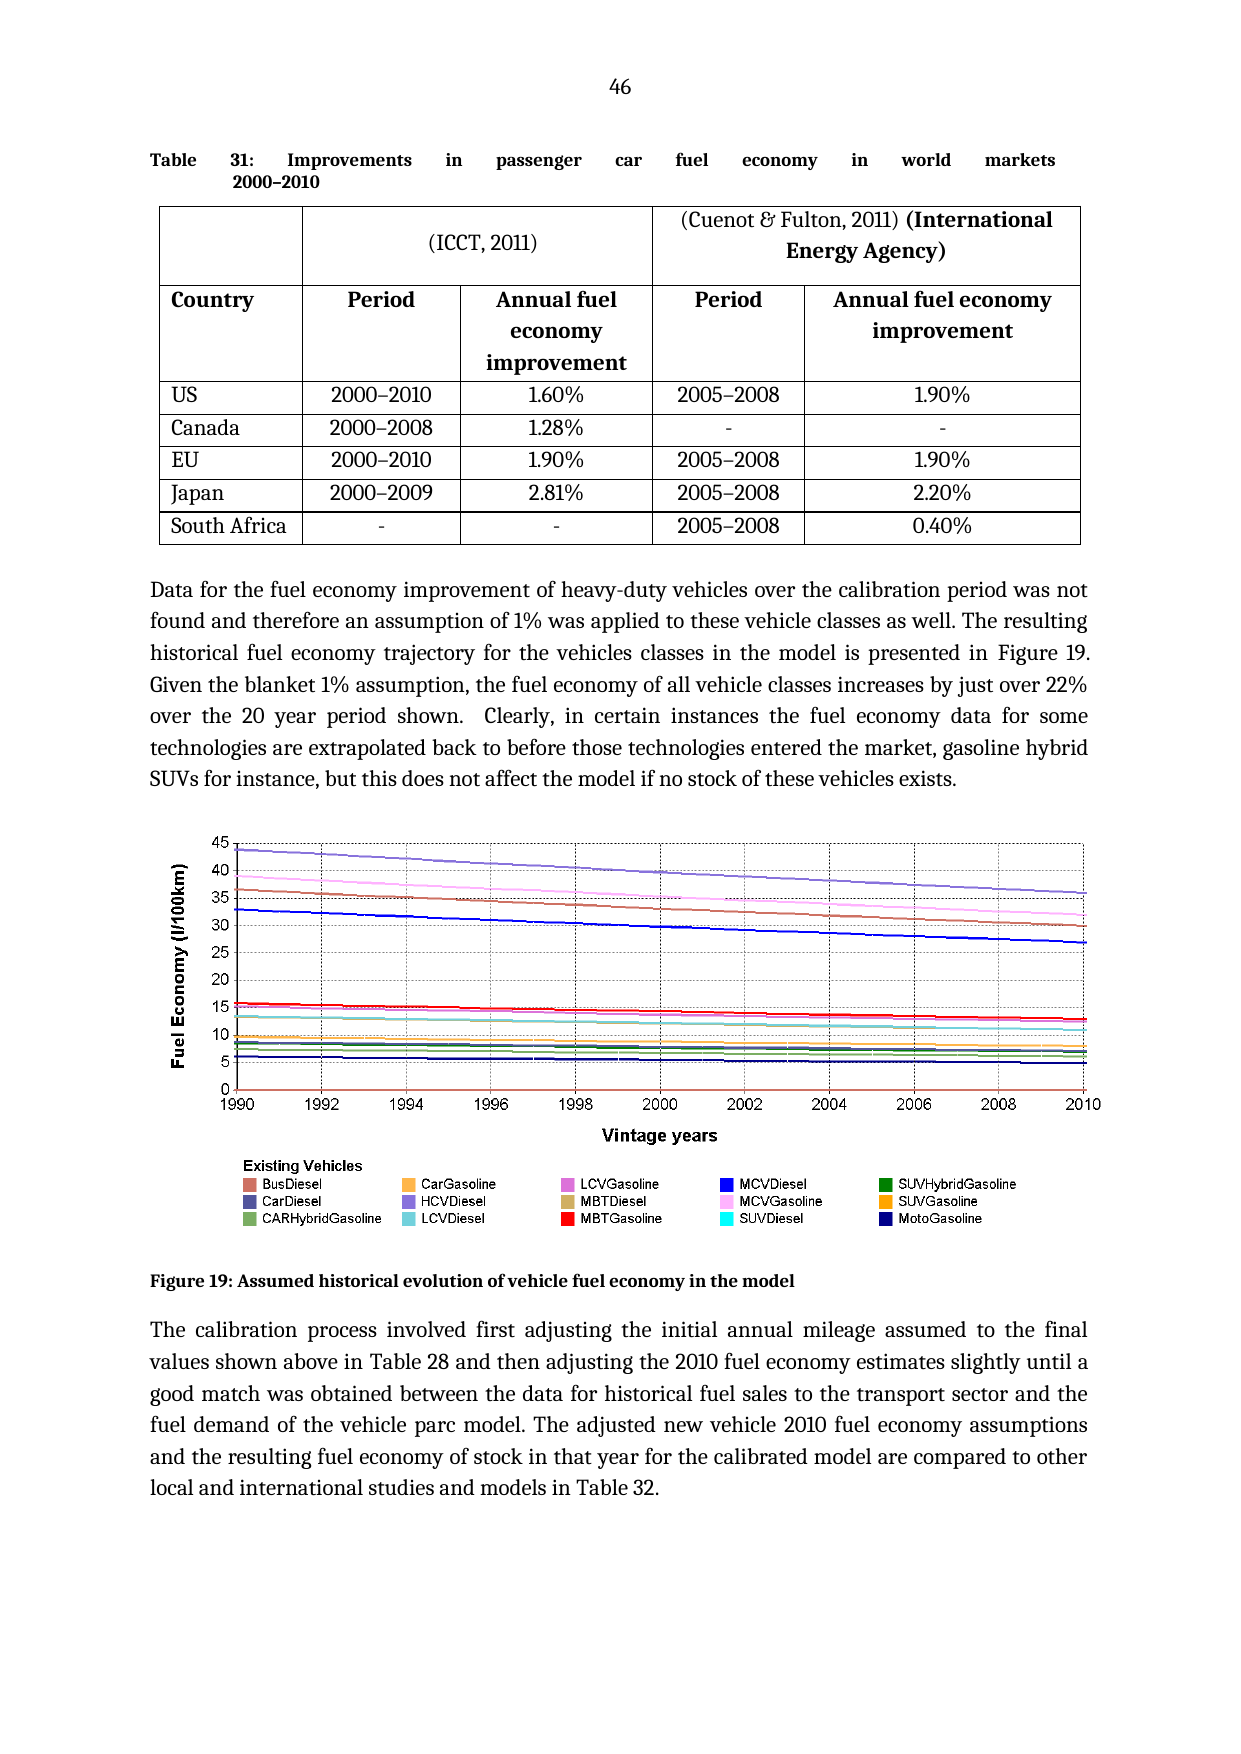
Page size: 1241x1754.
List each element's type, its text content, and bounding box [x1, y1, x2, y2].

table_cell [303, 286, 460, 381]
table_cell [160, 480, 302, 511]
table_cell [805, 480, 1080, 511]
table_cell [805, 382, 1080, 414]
text Figure 19: Assumed historical evolution of vehicle fuel economy in the model [150, 1271, 1090, 1292]
text The calibration process involved first adjusting the initial annual mileage assumed to the final values shown above in Table 28 and then adjusting the 2010 fuel economy estimates slightly until a good match was obtained between the data for historical fuel sales to the transport sector and the fuel demand of the vehicle parc model. The adjusted new vehicle 2010 fuel economy assumptions and the resulting fuel economy of stock in that year for the calibrated model are compared to other local and international studies and models in Table 32. [150, 1317, 1090, 1501]
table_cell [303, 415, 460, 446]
text Table 31: Improvements in passenger car fuel economy in world markets 2000–2010 [150, 150, 1090, 193]
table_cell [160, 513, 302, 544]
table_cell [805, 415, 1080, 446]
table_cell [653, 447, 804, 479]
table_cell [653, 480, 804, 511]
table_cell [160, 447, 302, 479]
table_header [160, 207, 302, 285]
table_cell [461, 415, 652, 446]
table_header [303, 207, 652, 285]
picture [164, 829, 1105, 1234]
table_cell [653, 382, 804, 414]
list Data for the fuel economy improvement of heavy-duty vehicles over the calibration period was not found and therefore an assumption of 1% was applied to these vehicle classes as well. The resulting historical fuel economy trajectory for the vehicles classes in the model is presented in Figure 19. Given the blanket 1% assumption, the fuel economy of all vehicle classes increases by just over 22% over the 20 year period shown. Clearly, in certain instances the fuel economy data for some technologies are extrapolated back to before those technologies entered the market, gasoline hybrid SUVs for instance, but this does not affect the model if no stock of these vehicles exists. [150, 577, 1090, 792]
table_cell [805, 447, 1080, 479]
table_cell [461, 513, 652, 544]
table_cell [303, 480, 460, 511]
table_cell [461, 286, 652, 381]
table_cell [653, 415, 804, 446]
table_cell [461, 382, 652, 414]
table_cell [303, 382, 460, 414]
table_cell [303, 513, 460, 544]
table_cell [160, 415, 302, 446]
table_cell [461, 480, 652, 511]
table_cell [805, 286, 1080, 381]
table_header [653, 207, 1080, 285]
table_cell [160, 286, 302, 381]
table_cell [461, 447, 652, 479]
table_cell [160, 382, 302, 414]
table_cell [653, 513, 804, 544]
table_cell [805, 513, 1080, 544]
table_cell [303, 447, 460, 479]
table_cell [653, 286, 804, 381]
